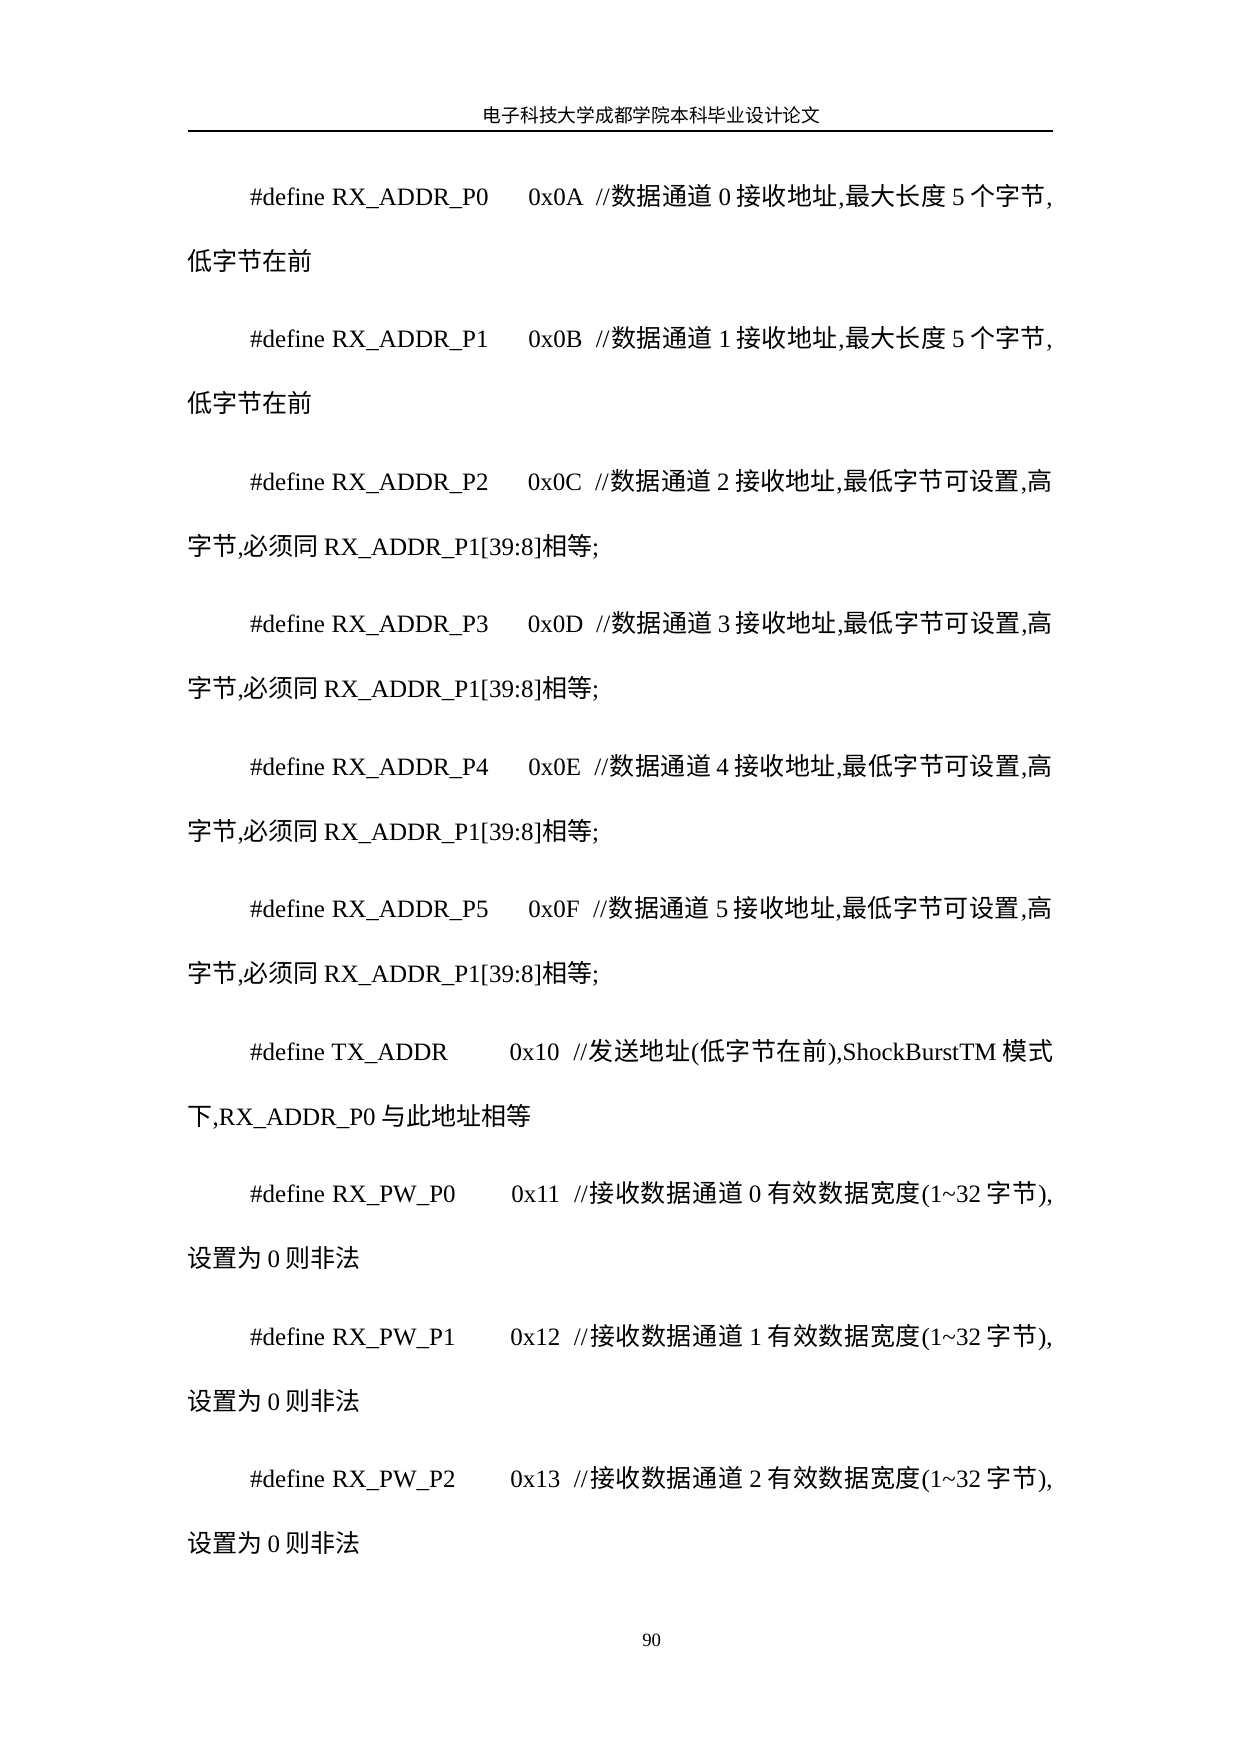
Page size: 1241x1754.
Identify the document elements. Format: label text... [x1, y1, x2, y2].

text #define RX_ADDR_P1 0x0B //数据通道1接收地址,最大长度5个字节,低字节在前 [187, 304, 1053, 434]
text #define RX_ADDR_P5 0x0F //数据通道5接收地址,最低字节可设置,高字节,必须同RX_ADDR_P1[39:8]相等; [187, 874, 1053, 1004]
text #define RX_PW_P1 0x12 //接收数据通道1有效数据宽度(1~32字节),设置为0则非法 [187, 1302, 1053, 1432]
text #define RX_PW_P0 0x11 //接收数据通道0有效数据宽度(1~32字节),设置为0则非法 [187, 1159, 1053, 1289]
text #define TX_ADDR 0x10 //发送地址(低字节在前),ShockBurstTM模式下,RX_ADDR_P0与此地址相等 [187, 1017, 1053, 1147]
text #define RX_ADDR_P2 0x0C //数据通道2接收地址,最低字节可设置,高字节,必须同RX_ADDR_P1[39:8]相等; [187, 447, 1053, 577]
text #define RX_ADDR_P3 0x0D //数据通道3接收地址,最低字节可设置,高字节,必须同RX_ADDR_P1[39:8]相等; [187, 589, 1053, 719]
text #define RX_ADDR_P4 0x0E //数据通道4接收地址,最低字节可设置,高字节,必须同RX_ADDR_P1[39:8]相等; [187, 732, 1053, 862]
text #define RX_ADDR_P0 0x0A //数据通道0接收地址,最大长度5个字节,低字节在前 [187, 162, 1053, 292]
text #define RX_PW_P2 0x13 //接收数据通道2有效数据宽度(1~32字节),设置为0则非法 [187, 1444, 1053, 1574]
